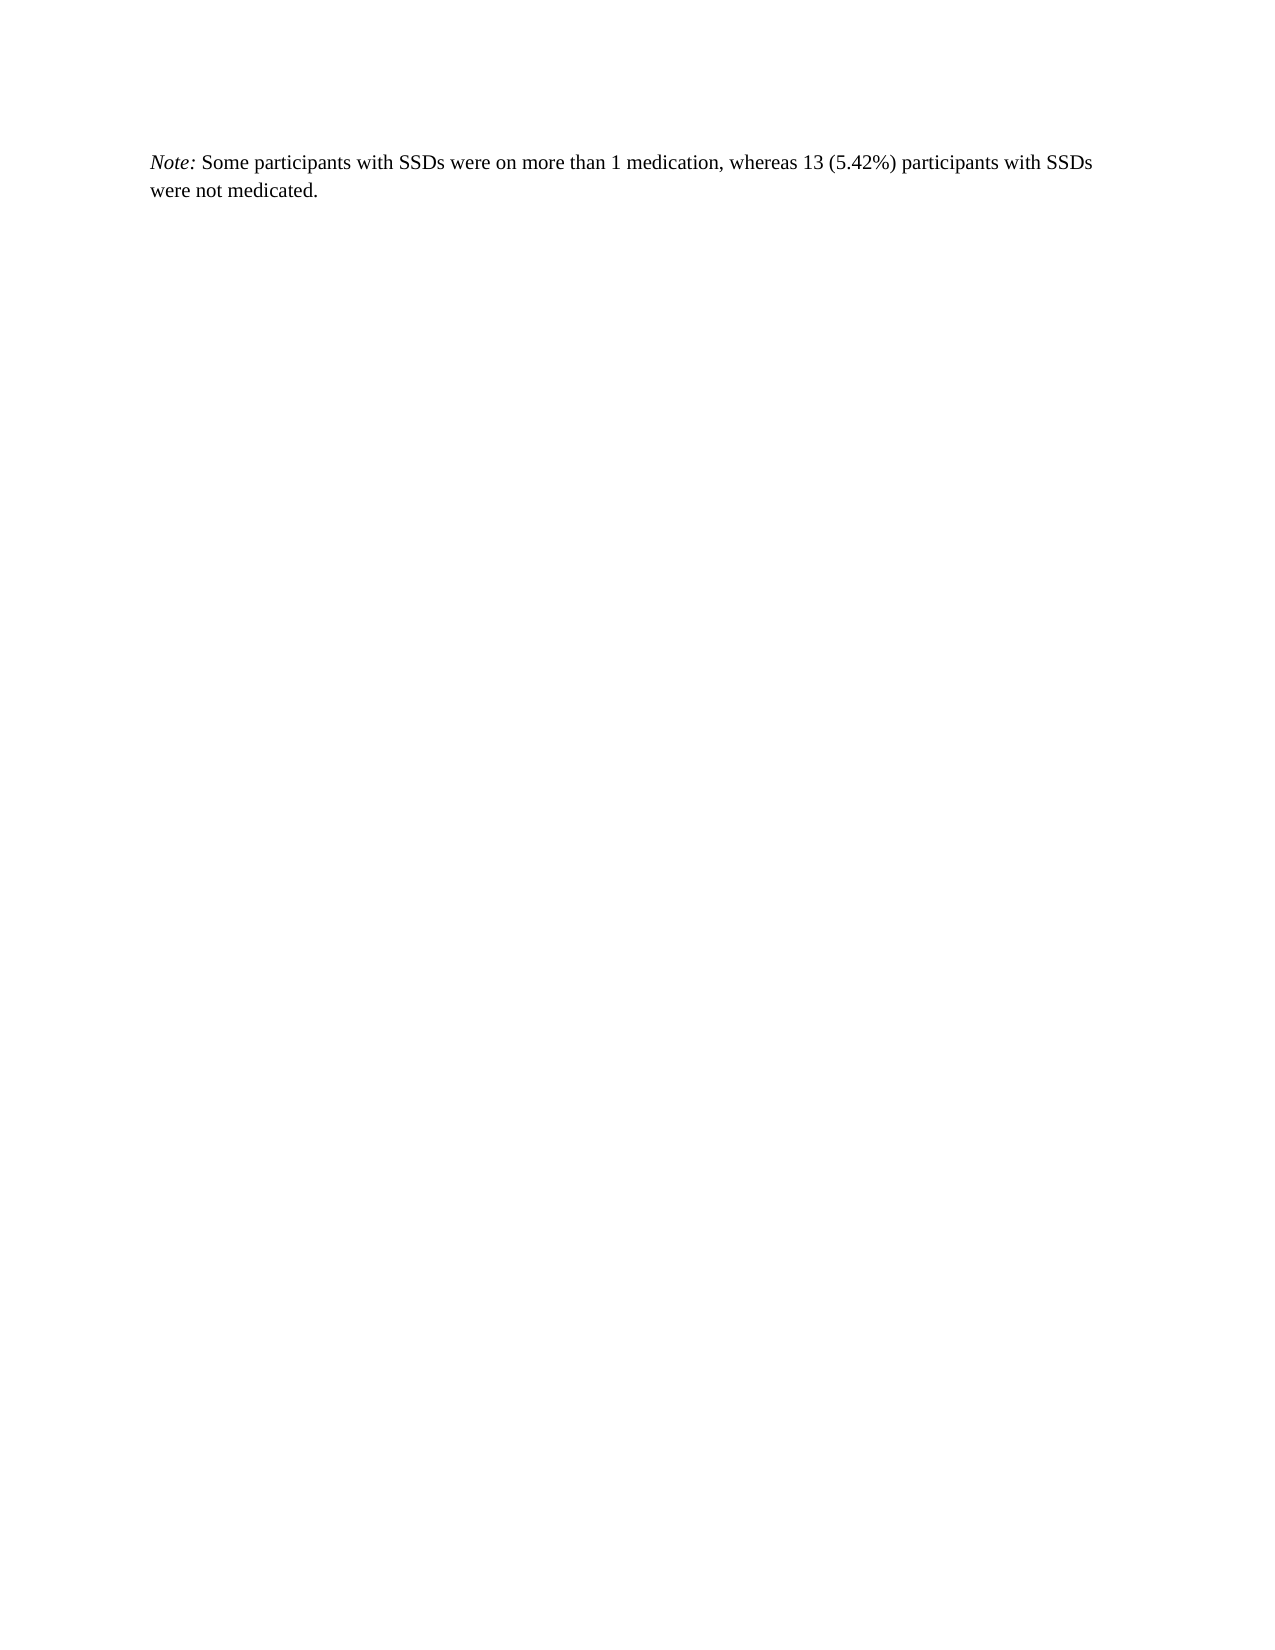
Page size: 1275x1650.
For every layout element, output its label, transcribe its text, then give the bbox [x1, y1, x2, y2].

text Note: Some participants with SSDs were on more than 1 medication, whereas 13 (5.42%) participants with SSDs were not medicated. [150, 150, 1125, 202]
